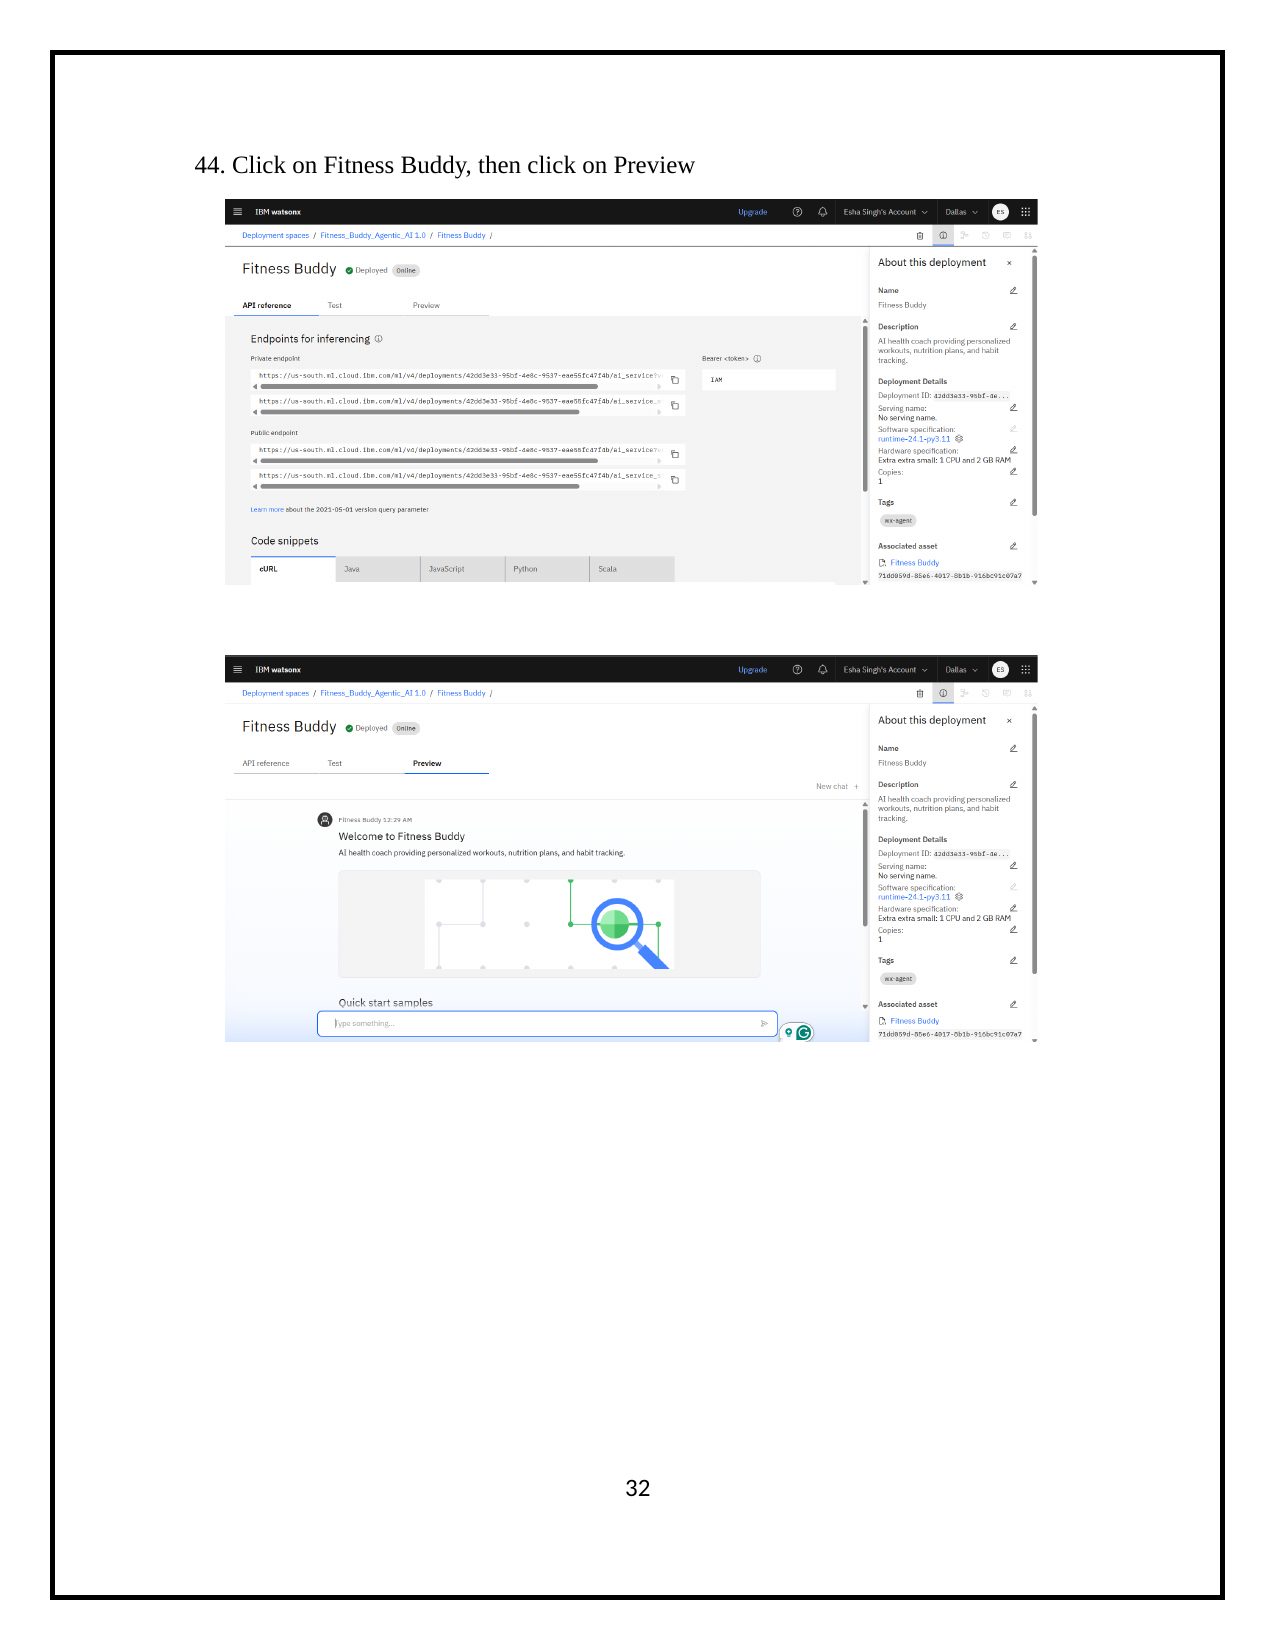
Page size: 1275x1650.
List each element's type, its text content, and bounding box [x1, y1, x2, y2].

picture [225, 655, 1038, 1042]
list Click on Fitness Buddy, then click on Preview [194, 150, 1125, 179]
picture [225, 199, 1038, 585]
